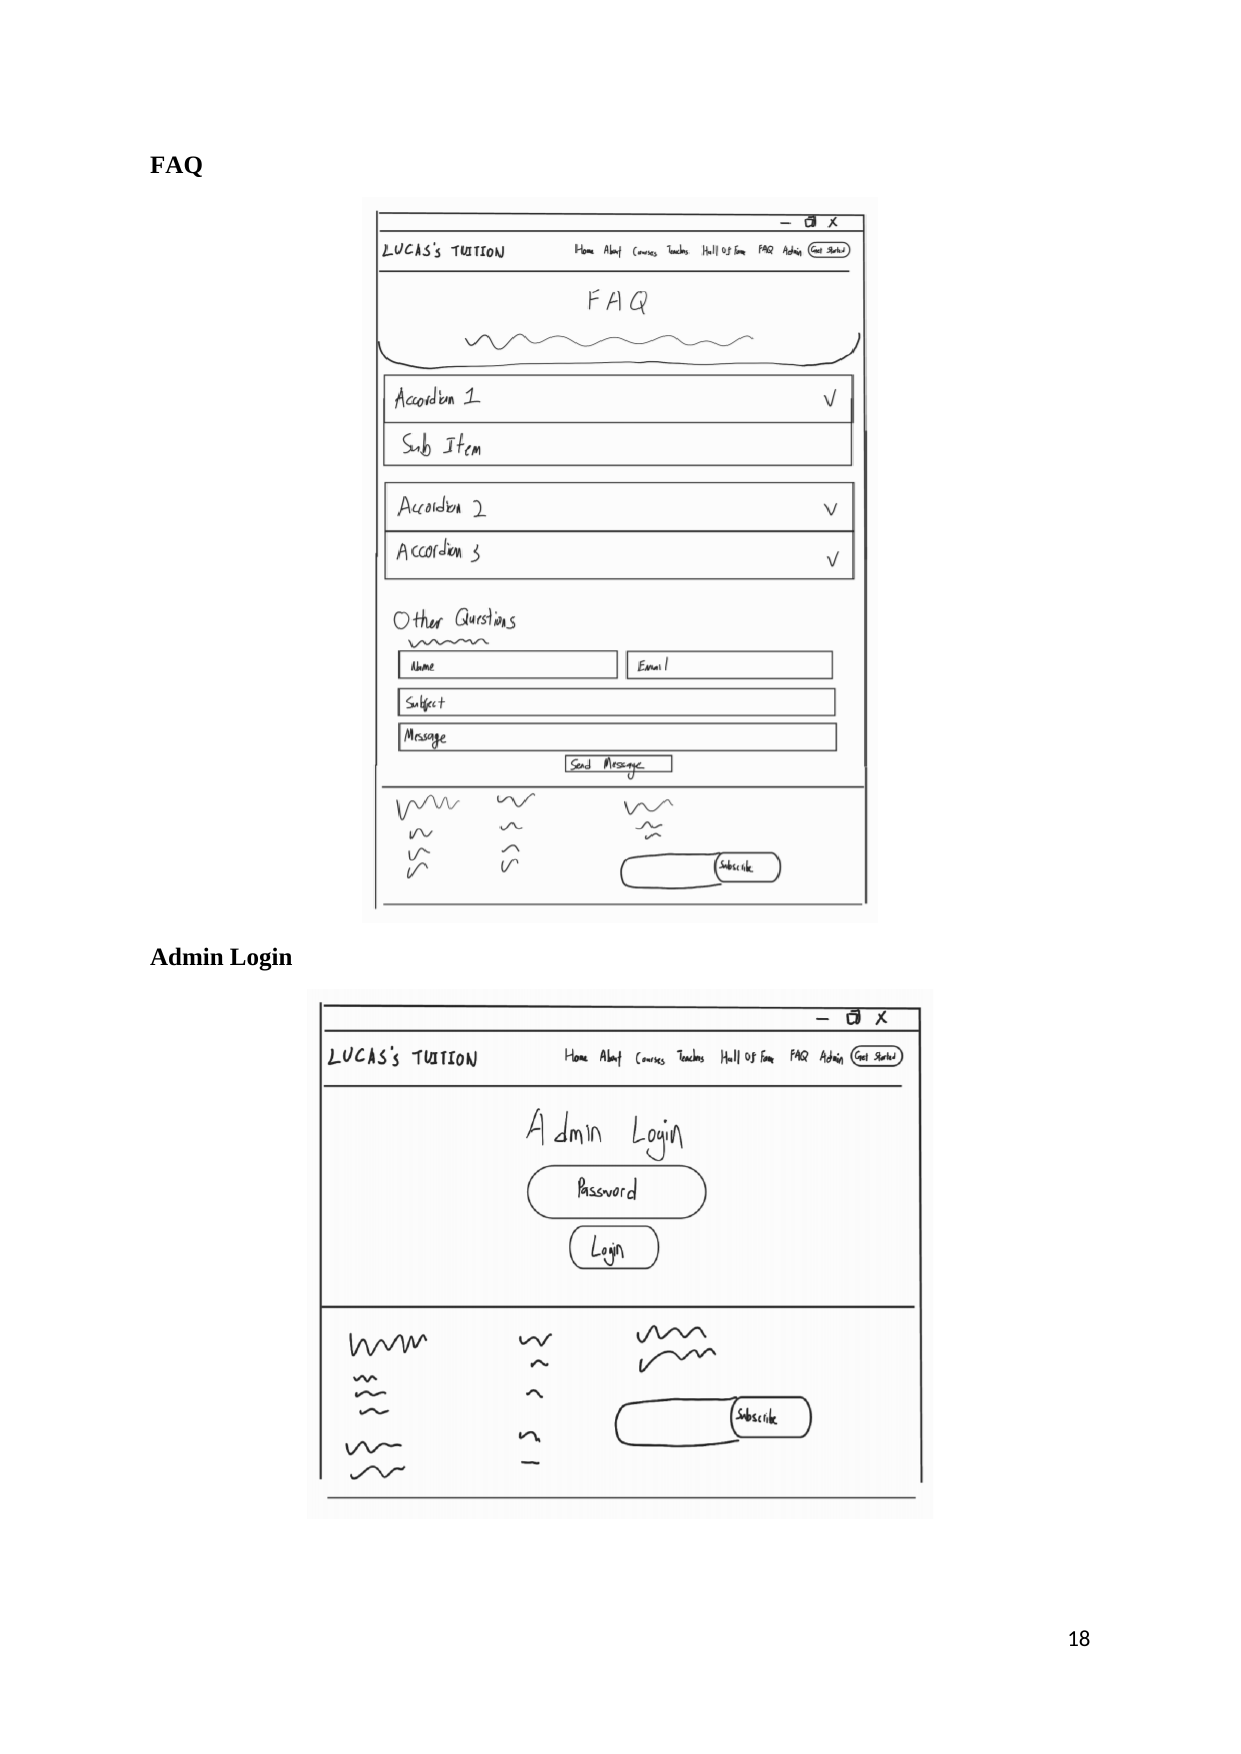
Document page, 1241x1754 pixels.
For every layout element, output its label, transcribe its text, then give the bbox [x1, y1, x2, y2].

picture [307, 989, 934, 1519]
picture [362, 197, 879, 923]
text FAQ [150, 150, 1090, 179]
text Admin Login [150, 942, 1090, 970]
